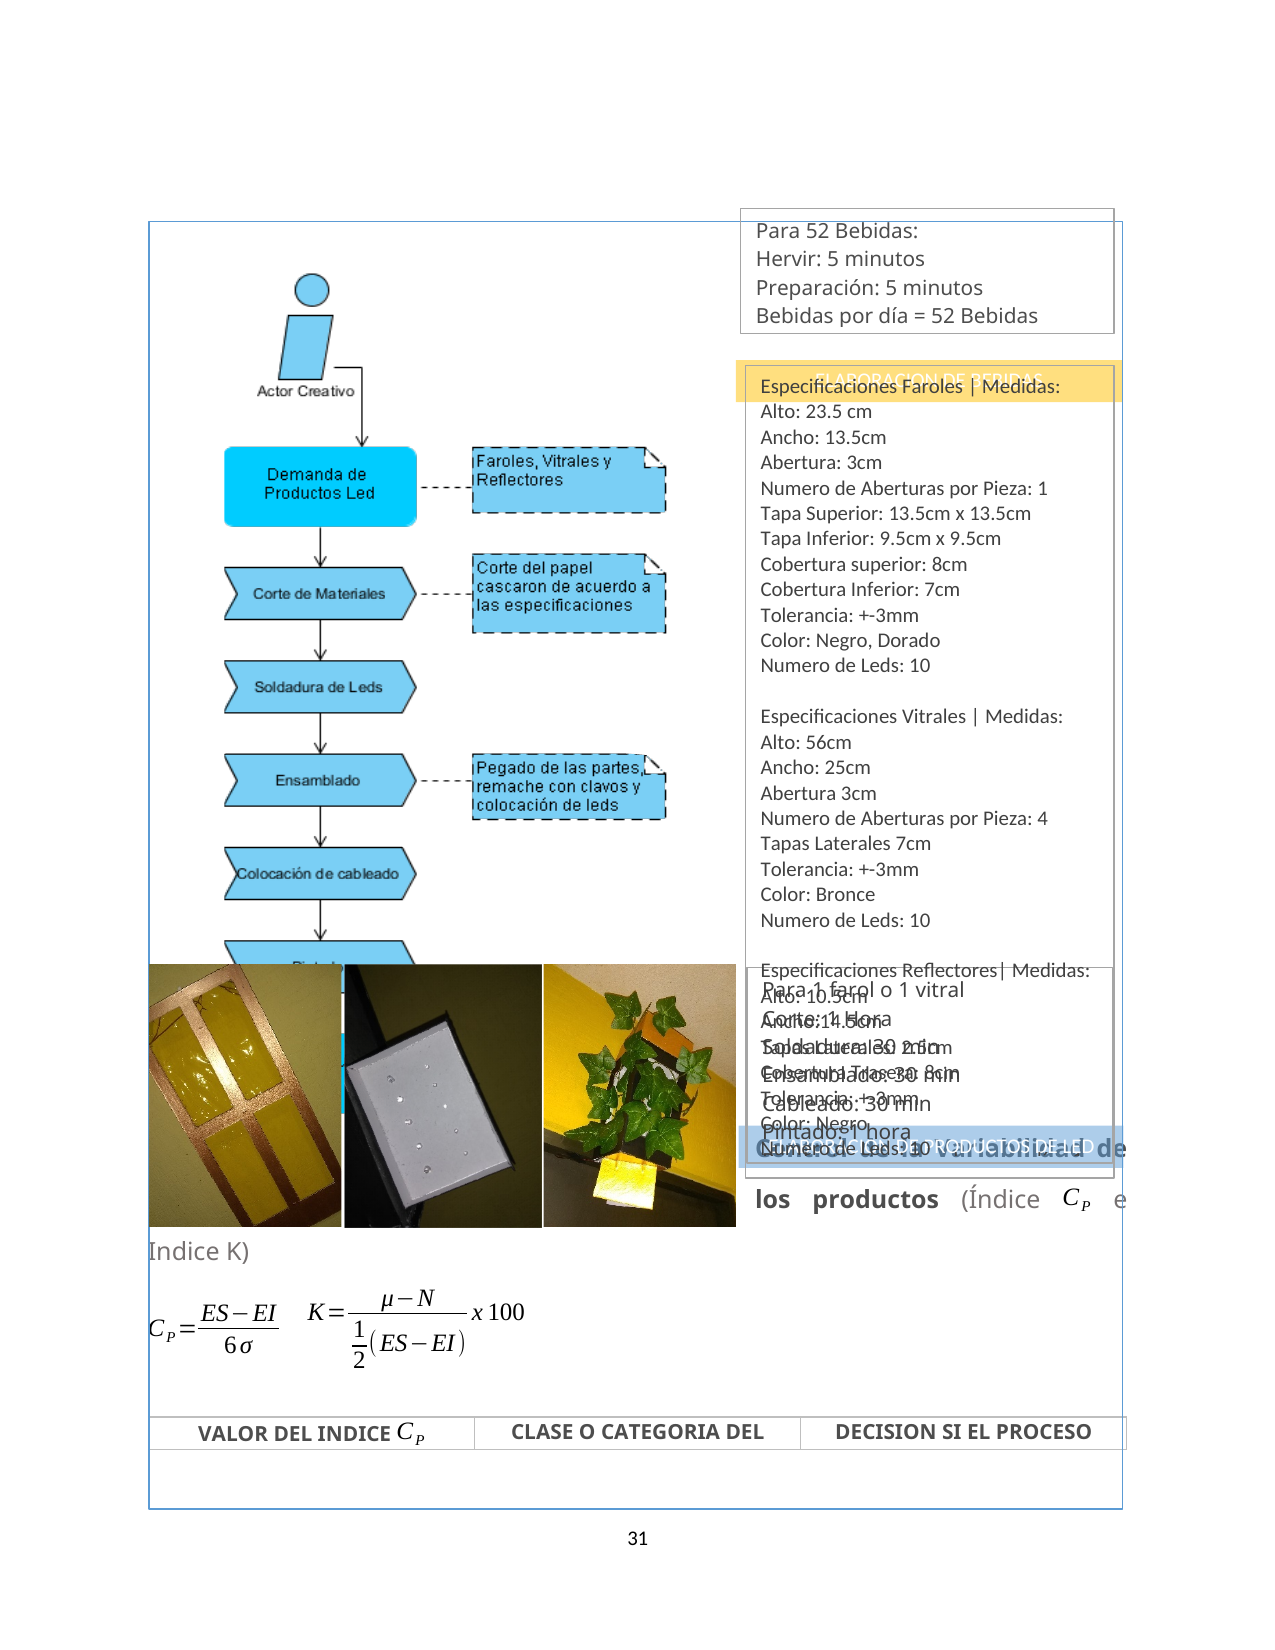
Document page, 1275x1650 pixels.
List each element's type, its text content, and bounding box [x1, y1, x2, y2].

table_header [475, 1418, 800, 1449]
picture [345, 964, 736, 1228]
text Control de la Variabilidad de los productos (Índice e Indice K) [150, 1131, 1122, 1267]
picture [147, 271, 668, 1224]
table_cell S10 [748, 1131, 1112, 1162]
table_header VALOR DEL INDICE [150, 1418, 474, 1449]
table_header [801, 1418, 1122, 1449]
